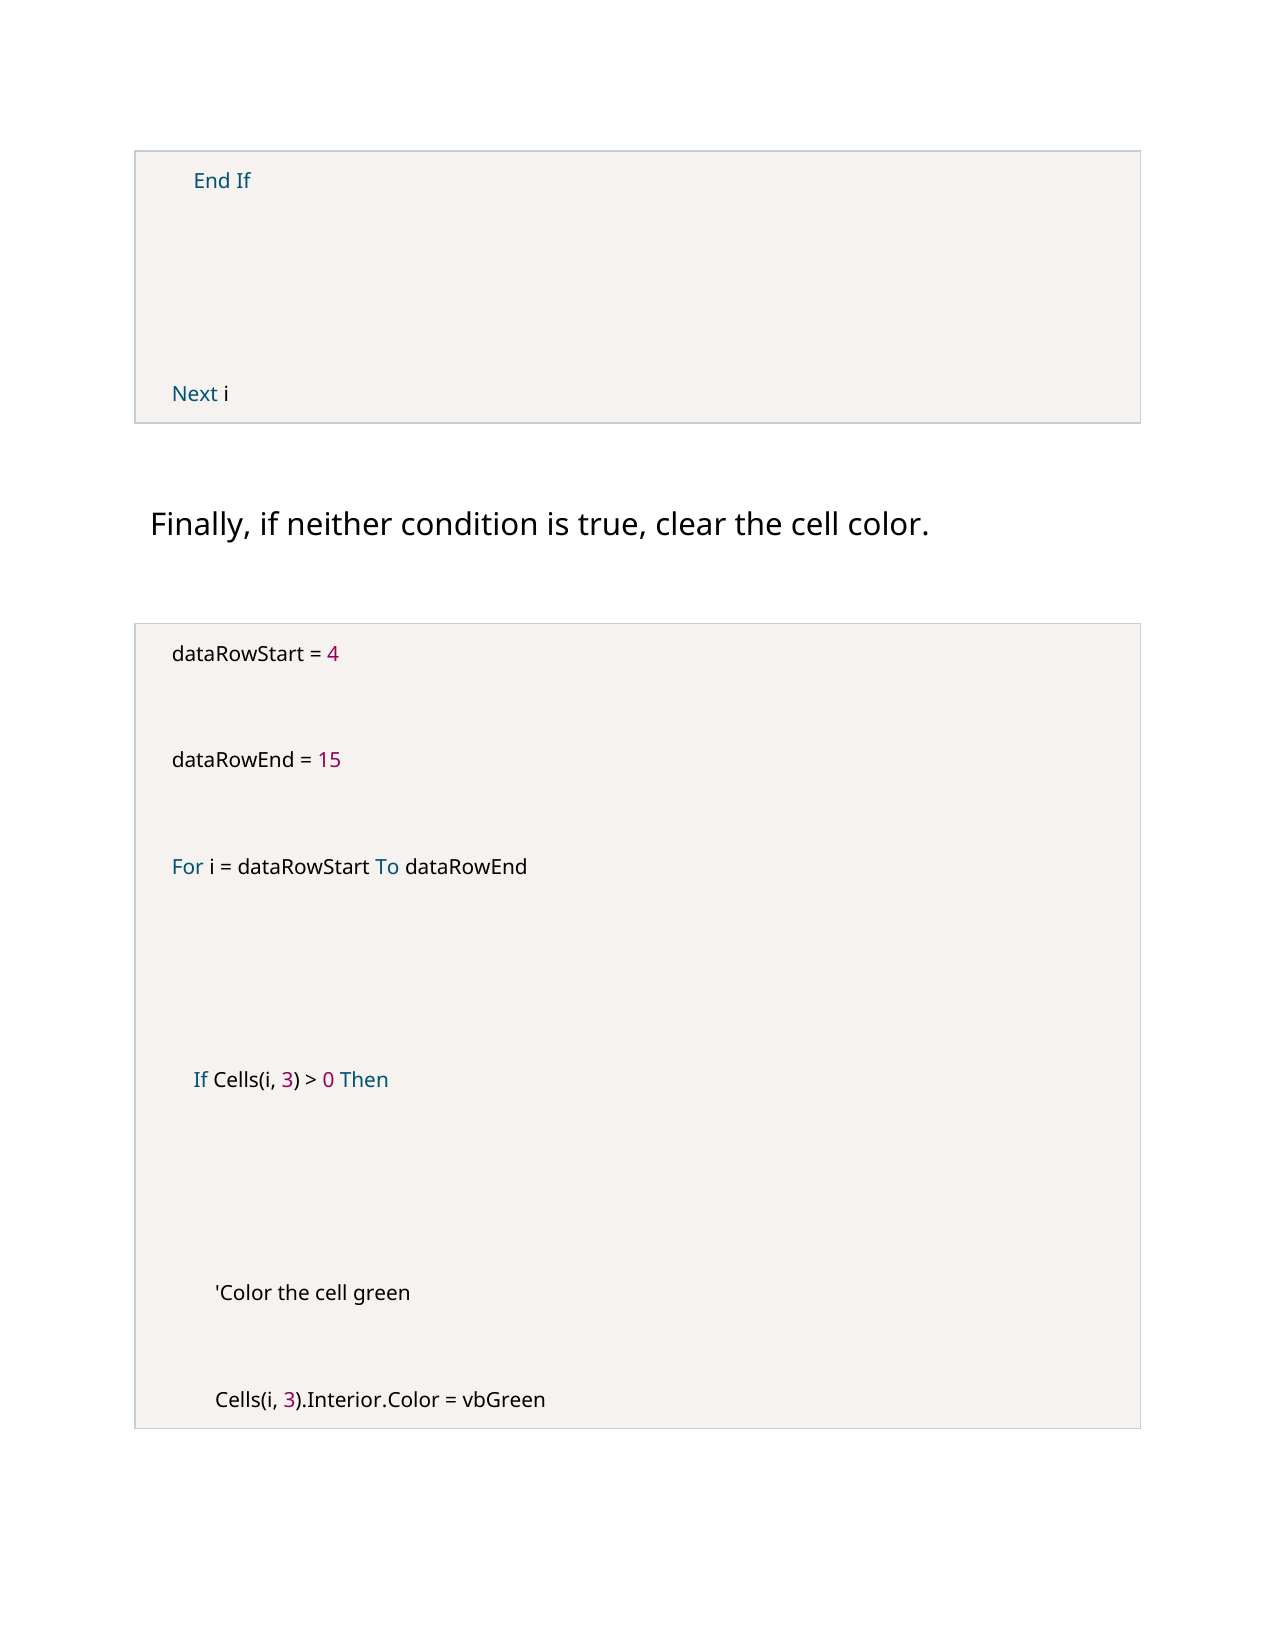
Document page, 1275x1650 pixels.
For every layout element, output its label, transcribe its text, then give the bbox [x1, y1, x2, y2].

text For i = dataRowStart To dataRowEnd [136, 836, 1140, 880]
text Cells(i, 3).Interior.Color = vbGreen [136, 1369, 1140, 1428]
text Next i [136, 363, 1140, 422]
text 'Color the cell green [136, 1262, 1140, 1307]
text Finally, if neither condition is true, clear the cell color. [150, 502, 1125, 544]
text dataRowEnd = 15 [136, 729, 1140, 774]
text dataRowStart = 4 [136, 624, 1140, 667]
text End If [136, 152, 1140, 194]
text If Cells(i, 3) > 0 Then [136, 1049, 1140, 1093]
